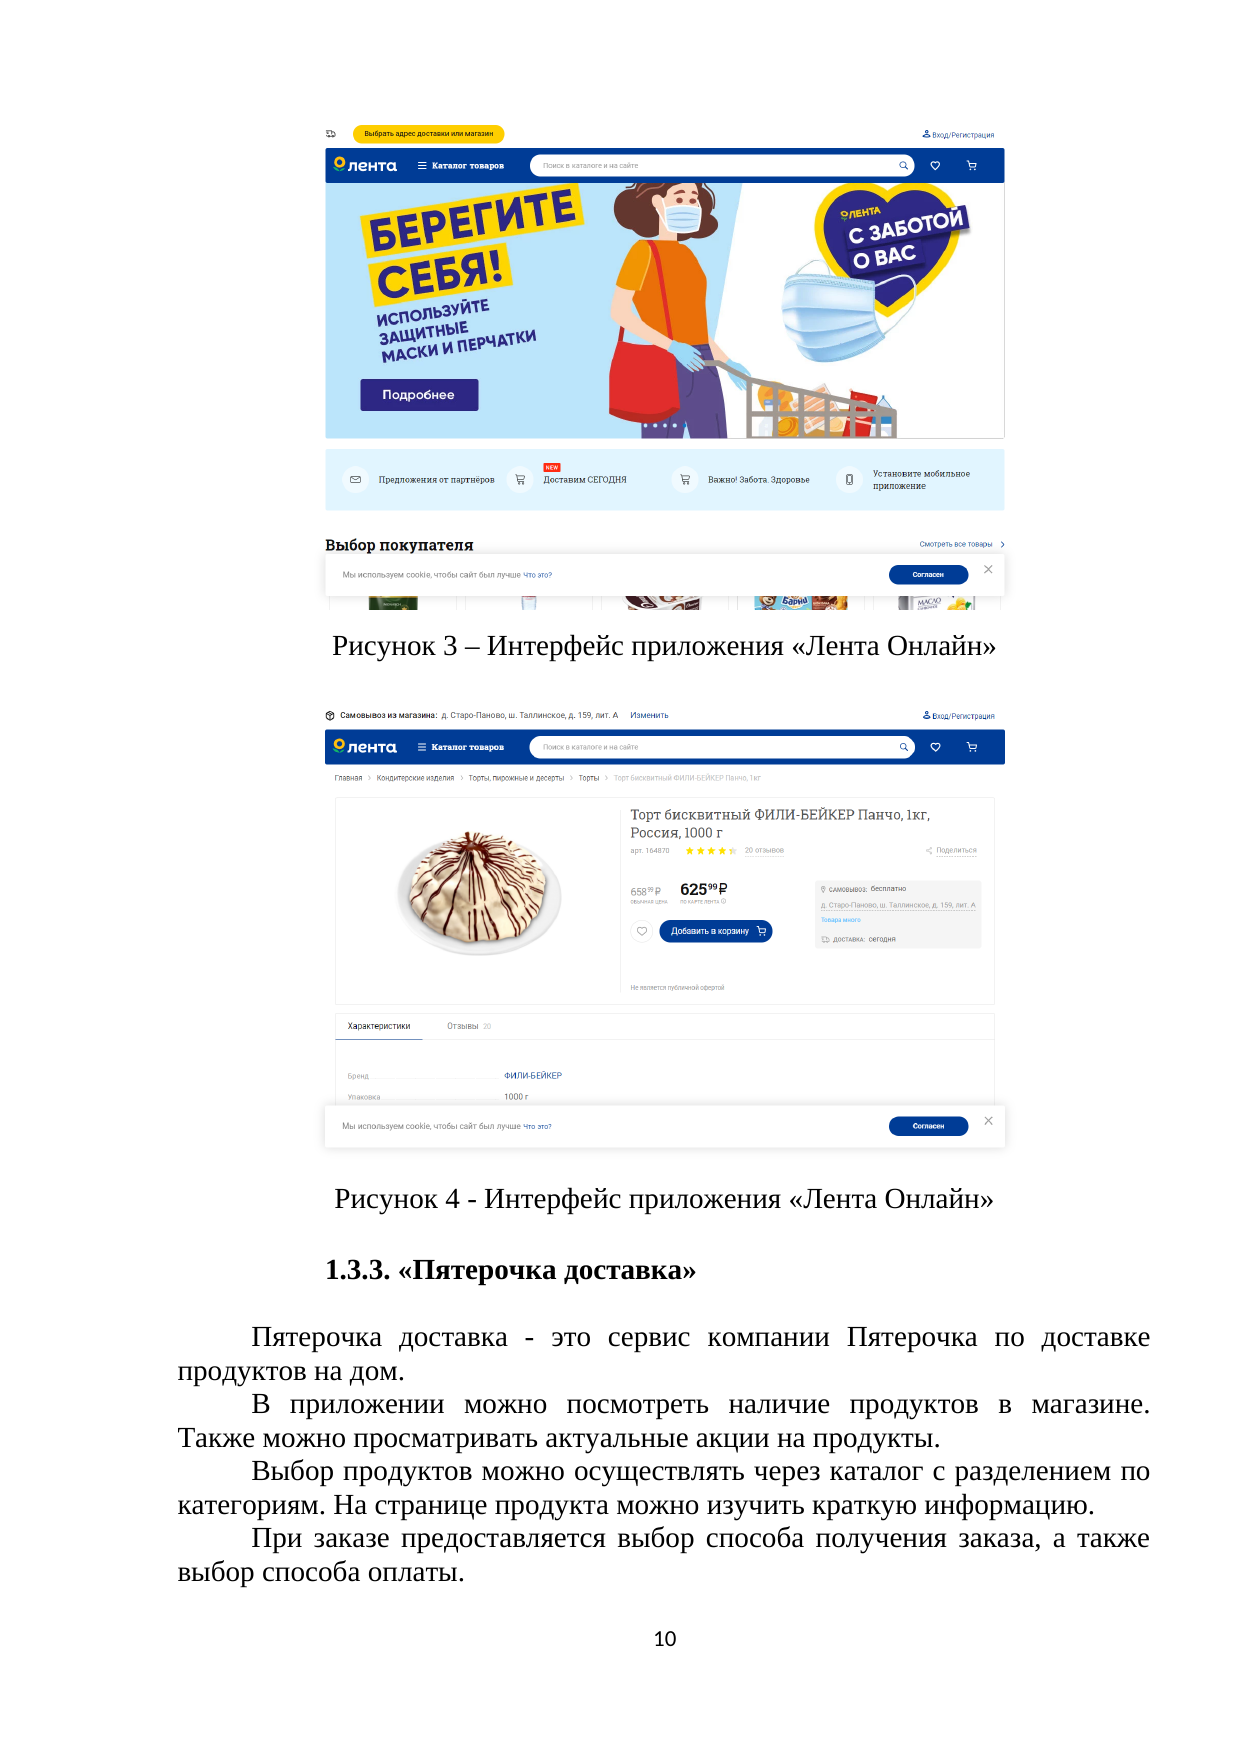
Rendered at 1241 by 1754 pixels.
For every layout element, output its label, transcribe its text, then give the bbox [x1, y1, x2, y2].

text Рисунок – Интерфейс приложения «Лента Онлайн» [177, 628, 1152, 662]
text Выбор продуктов можно осуществлять через каталог с разделением по категориям. На странице продукта можно изучить краткую информацию. [177, 1453, 1152, 1520]
text Пятерочка доставка - это сервис компании Пятерочка по доставке продуктов на дом. [177, 1319, 1152, 1386]
text В приложении можно посмотреть наличие продуктов в магазине. Также можно просматривать актуальные акции на продукты. [177, 1386, 1152, 1453]
picture [177, 118, 1152, 610]
picture [177, 699, 1152, 1162]
text Рисунок - Интерфейс приложения «Лента Онлайн» [177, 1181, 1152, 1214]
text «Пятерочка доставка» [325, 1252, 1152, 1286]
text При заказе предоставляется выбор способа получения заказа, а также выбор способа оплаты. [177, 1520, 1152, 1587]
